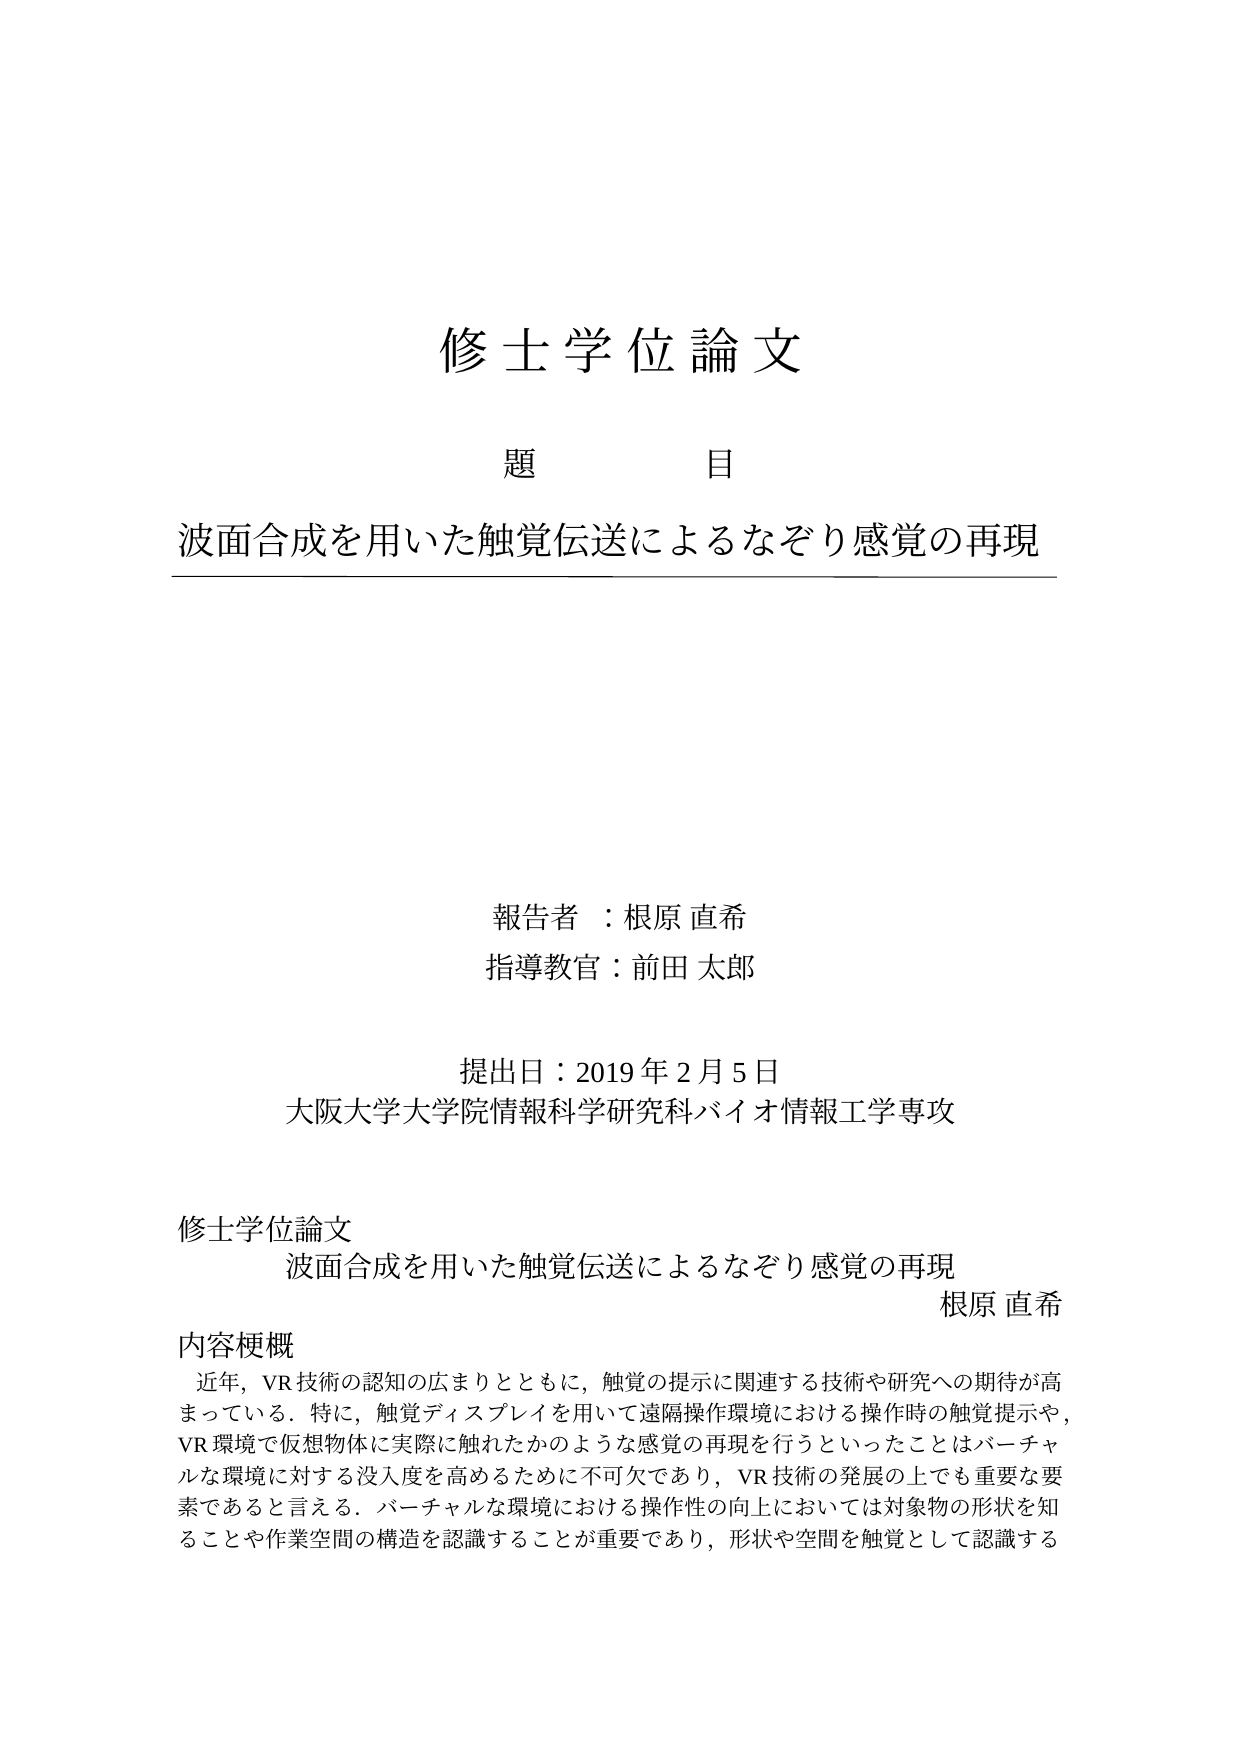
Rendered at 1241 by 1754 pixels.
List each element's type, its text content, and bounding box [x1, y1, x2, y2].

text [177, 1365, 1063, 1553]
text 修 士 学 位 論 文 [177, 312, 1063, 384]
text 波面合成を用いた触覚伝送によるなぞり感覚の再現 [177, 1248, 1063, 1285]
text 題 目 [177, 438, 1063, 486]
text 波面合成を用いた触覚伝送によるなぞり感覚の再現 [177, 511, 1063, 565]
text 報告者 ：根原 直希 [177, 889, 1063, 939]
text 大阪大学大学院情報科学研究科バイオ情報工学専攻 [177, 1089, 1063, 1131]
text 指導教官：前田 太郎 [177, 939, 1063, 989]
text 根原 直希 [177, 1285, 1063, 1323]
text 内容梗概 [177, 1323, 1063, 1365]
text 修士学位論文 [177, 1210, 1063, 1248]
text 提出日：2019年 2月5日 [177, 1056, 1063, 1089]
